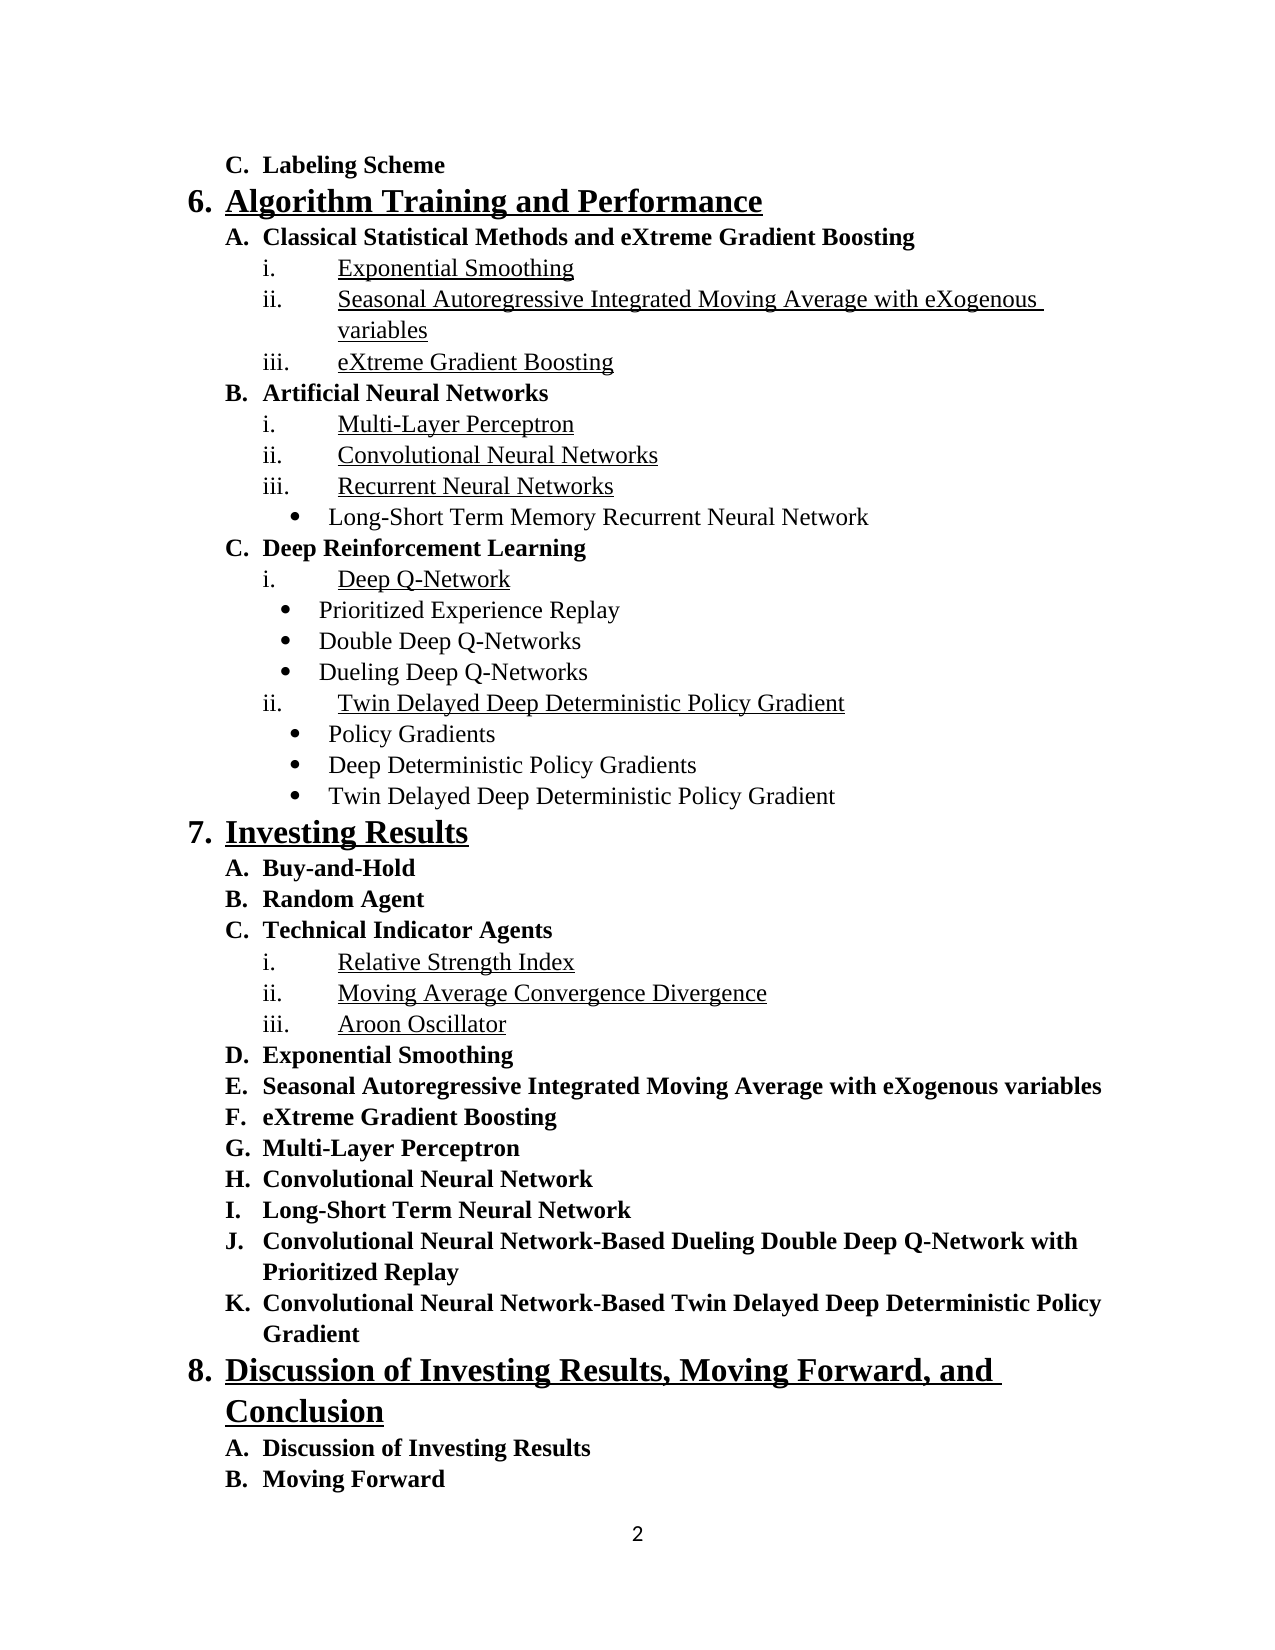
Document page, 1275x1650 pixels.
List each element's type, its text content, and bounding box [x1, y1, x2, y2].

list Convolutional Neural Networks [262, 440, 1125, 468]
list Buy-and-Hold [225, 853, 1125, 882]
list eXtreme Gradient Boosting [225, 1102, 1125, 1131]
list Convolutional Neural Network [225, 1164, 1125, 1193]
list Moving Forward [225, 1464, 1125, 1493]
list Classical Statistical Methods and eXtreme Gradient Boosting [225, 222, 1125, 251]
list Policy Gradients [291, 719, 1125, 748]
list Convolutional Neural Network-Based Twin Delayed Deep Deterministic Policy Gradient [225, 1288, 1125, 1348]
list Algorithm Training and Performance [187, 181, 1125, 219]
list Exponential Smoothing [262, 253, 1125, 282]
list Double Deep Q-Networks [281, 626, 1125, 655]
list Convolutional Neural Network-Based Dueling Double Deep Q-Network with Prioritized Replay [225, 1226, 1125, 1286]
list Seasonal Autoregressive Integrated Moving Average with eXogenous variables [262, 284, 1125, 344]
list Prioritized Experience Replay [281, 595, 1125, 624]
list Multi-Layer Perceptron [225, 1133, 1125, 1162]
list Moving Average Convergence Divergence [262, 978, 1125, 1006]
list Labeling Scheme [225, 150, 1125, 179]
list eXtreme Gradient Boosting [262, 347, 1125, 375]
list Dueling Deep Q-Networks [281, 657, 1125, 686]
list Multi-Layer Perceptron [262, 409, 1125, 437]
list Relative Strength Index [262, 947, 1125, 975]
list Long-Short Term Neural Network [225, 1195, 1125, 1224]
list Seasonal Autoregressive Integrated Moving Average with eXogenous variables [225, 1071, 1125, 1099]
list Twin Delayed Deep Deterministic Policy Gradient [262, 688, 1125, 717]
list Discussion of Investing Results, Moving Forward, and Conclusion [187, 1350, 1125, 1430]
list Deep Deterministic Policy Gradients [291, 750, 1125, 779]
list Investing Results [187, 812, 1125, 851]
list Deep Reinforcement Learning [225, 533, 1125, 562]
list Deep Q-Network [262, 564, 1125, 593]
list Twin Delayed Deep Deterministic Policy Gradient [291, 781, 1125, 810]
list Aroon Oscillator [262, 1009, 1125, 1037]
list Artificial Neural Networks [225, 378, 1125, 406]
list Long-Short Term Memory Recurrent Neural Network [291, 502, 1125, 531]
list Random Agent [225, 884, 1125, 913]
list Exponential Smoothing [225, 1040, 1125, 1068]
list Technical Indicator Agents [225, 916, 1125, 944]
list Discussion of Investing Results [225, 1433, 1125, 1462]
list Recurrent Neural Networks [262, 471, 1125, 499]
